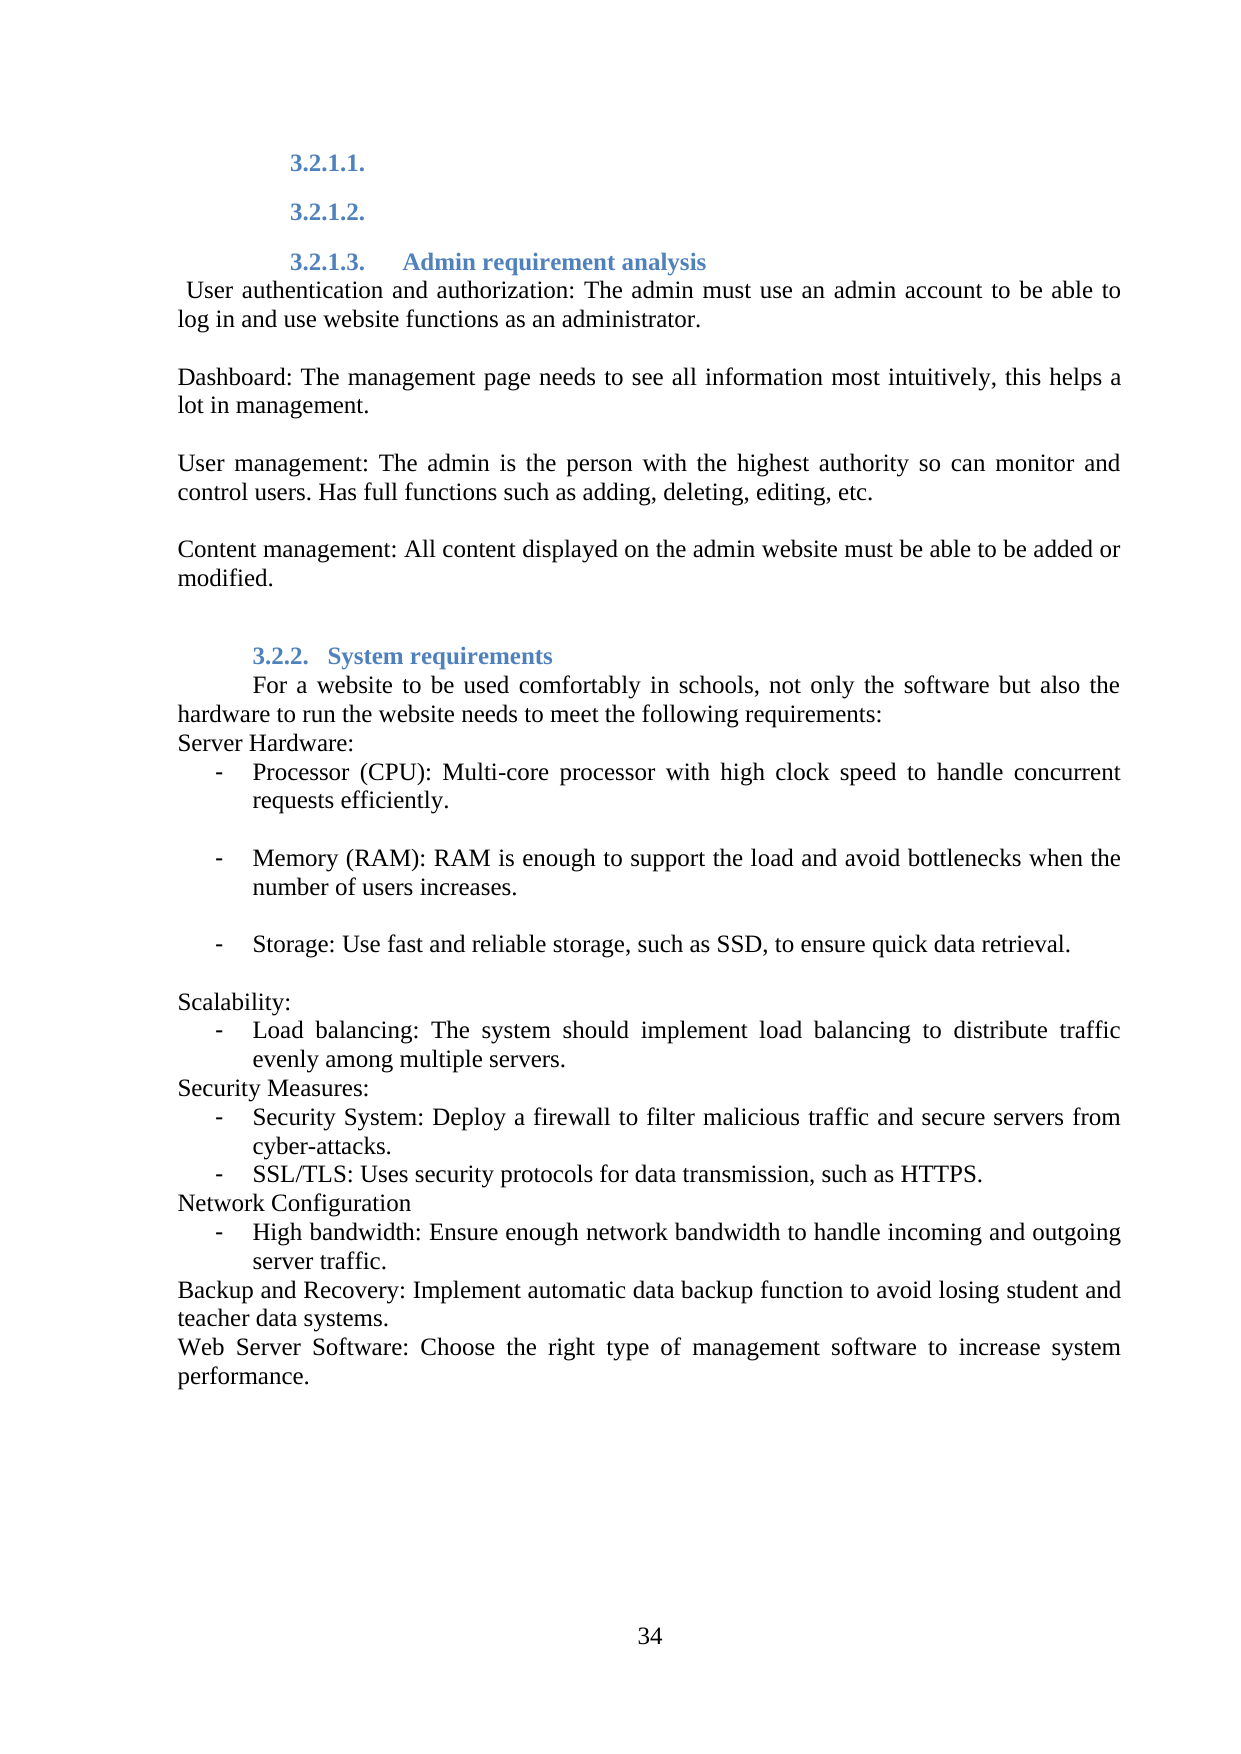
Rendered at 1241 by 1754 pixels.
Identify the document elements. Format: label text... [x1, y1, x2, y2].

text User management: The admin is the person with the highest authority so can monitor and control users. Has full functions such as adding, deleting, editing, etc. [177, 448, 1122, 506]
text Security Measures: [177, 1073, 1122, 1102]
list SSL/TLS: Uses security protocols for data transmission, such as HTTPS. [215, 1159, 1122, 1188]
list Security System: Deploy a firewall to filter malicious traffic and secure servers from cyber-attacks. [215, 1102, 1122, 1159]
text Web Server Software: Choose the right type of management software to increase system performance. [177, 1332, 1122, 1390]
text Server Hardware: [177, 728, 1122, 756]
list Storage: Use fast and reliable storage, such as SSD, to ensure quick data retrieval. [215, 929, 1122, 958]
text Backup and Recovery: Implement automatic data backup function to avoid losing student and teacher data systems. [177, 1275, 1122, 1332]
list Memory (RAM): RAM is enough to support the load and avoid bottlenecks when the number of users increases. [215, 843, 1122, 900]
text Content management: All content displayed on the admin website must be able to be added or modified. [177, 534, 1122, 592]
list High bandwidth: Ensure enough network bandwidth to handle incoming and outgoing server traffic. [215, 1217, 1122, 1275]
text For a website to be used comfortably in schools, not only the software but also the hardware to run the website needs to meet the following requirements: [177, 670, 1122, 728]
text Scalability: [177, 987, 1122, 1016]
subtitle Admin requirement analysis [290, 247, 1122, 276]
list Load balancing: The system should implement load balancing to distribute traffic evenly among multiple servers. [215, 1016, 1122, 1073]
text User authentication and authorization: The admin must use an admin account to be able to log in and use website functions as an administrator. [177, 276, 1122, 333]
text Network Configuration [177, 1188, 1122, 1217]
list Processor (CPU): Multi-core processor with high clock speed to handle concurrent requests efficiently. [215, 756, 1122, 814]
subtitle System requirements [252, 641, 1122, 670]
text Dashboard: The management page needs to see all information most intuitively, this helps a lot in management. [177, 362, 1122, 419]
